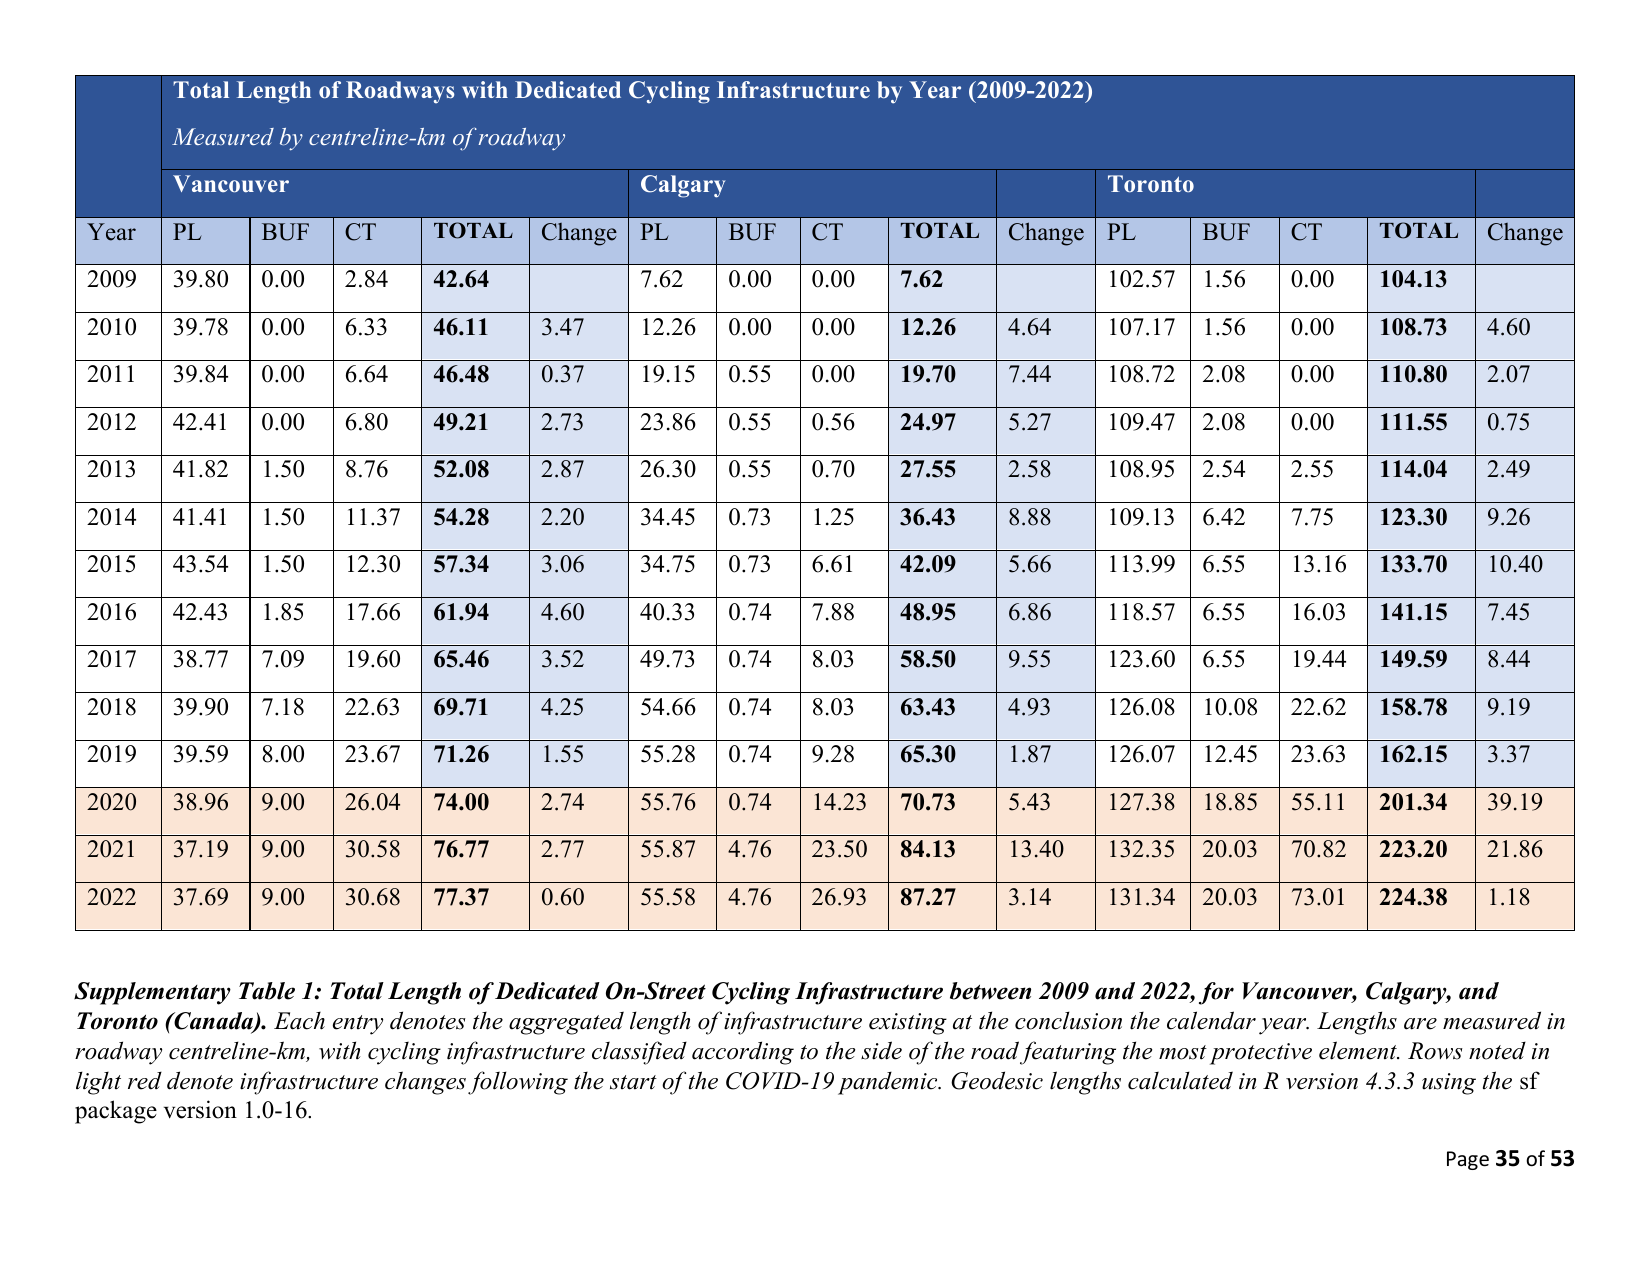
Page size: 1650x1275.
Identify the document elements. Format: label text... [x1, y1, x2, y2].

table_cell 0.74 [717, 646, 800, 692]
table_cell 16.03 [1280, 598, 1367, 644]
table_cell 132.35 [1096, 836, 1190, 882]
table_cell TOTAL [1368, 218, 1475, 264]
table_cell [530, 265, 628, 312]
table_cell 73.01 [1280, 883, 1367, 929]
table_cell 19.70 [889, 361, 996, 407]
table_cell 4.93 [997, 693, 1095, 739]
table_cell 54.66 [629, 693, 716, 739]
table_cell 4.25 [530, 693, 628, 739]
table_cell 12.30 [334, 551, 421, 597]
table_cell 111.55 [1368, 408, 1475, 454]
table_cell 2.54 [1191, 456, 1279, 502]
table_cell 3.37 [1476, 741, 1574, 787]
table_cell 149.59 [1368, 646, 1475, 692]
table_cell 48.95 [889, 598, 996, 644]
table_cell 40.33 [629, 598, 716, 644]
table_cell 41.82 [162, 456, 249, 502]
table_cell 0.00 [251, 361, 333, 407]
table_cell 126.07 [1096, 741, 1190, 787]
table_cell 0.75 [1476, 408, 1574, 454]
table_cell 38.96 [162, 788, 249, 834]
table_cell 4.60 [530, 598, 628, 644]
table_cell 109.47 [1096, 408, 1190, 454]
table_cell 102.57 [1096, 265, 1190, 312]
table_cell 126.08 [1096, 693, 1190, 739]
table_cell 5.66 [997, 551, 1095, 597]
table_cell 7.88 [801, 598, 888, 644]
table_cell 34.45 [629, 503, 716, 549]
table_cell 6.64 [334, 361, 421, 407]
table_cell 49.21 [422, 408, 529, 454]
table_cell PL [629, 218, 716, 264]
table_cell 3.52 [530, 646, 628, 692]
table_cell 0.00 [1280, 313, 1367, 359]
table_cell 2010 [76, 313, 161, 359]
table_cell 21.86 [1476, 836, 1574, 882]
table_cell Change [997, 218, 1095, 264]
table_cell 61.94 [422, 598, 529, 644]
table_cell 0.00 [717, 313, 800, 359]
table_cell 2.49 [1476, 456, 1574, 502]
table_cell 49.73 [629, 646, 716, 692]
table_cell 23.63 [1280, 741, 1367, 787]
table_cell 3.06 [530, 551, 628, 597]
table_cell 2016 [76, 598, 161, 644]
table_cell 43.54 [162, 551, 249, 597]
table_cell 37.69 [162, 883, 249, 929]
table_cell 77.37 [422, 883, 529, 929]
table_cell 6.42 [1191, 503, 1279, 549]
table_cell Change [530, 218, 628, 264]
table_cell 19.60 [334, 646, 421, 692]
table_cell CT [1280, 218, 1367, 264]
table_cell 4.76 [717, 883, 800, 929]
table_cell 8.88 [997, 503, 1095, 549]
table_cell 201.34 [1368, 788, 1475, 834]
table_cell 107.17 [1096, 313, 1190, 359]
table_cell 27.55 [889, 456, 996, 502]
table_cell 46.11 [422, 313, 529, 359]
table_cell 223.20 [1368, 836, 1475, 882]
table_cell 114.04 [1368, 456, 1475, 502]
table_cell 4.60 [1476, 313, 1574, 359]
table_cell 113.99 [1096, 551, 1190, 597]
table_cell 1.56 [1191, 313, 1279, 359]
table_cell 8.76 [334, 456, 421, 502]
table_cell 7.75 [1280, 503, 1367, 549]
table_cell 2019 [76, 741, 161, 787]
table_cell 2.58 [997, 456, 1095, 502]
table_cell 1.55 [530, 741, 628, 787]
table_cell 84.13 [889, 836, 996, 882]
table_cell 26.93 [801, 883, 888, 929]
table_cell 0.55 [717, 408, 800, 454]
table_cell 12.45 [1191, 741, 1279, 787]
table_cell CT [334, 218, 421, 264]
table_cell 39.80 [162, 265, 249, 312]
table_cell 2015 [76, 551, 161, 597]
table_cell 0.37 [530, 361, 628, 407]
table_cell 0.73 [717, 551, 800, 597]
table_cell 6.55 [1191, 551, 1279, 597]
table_cell 9.26 [1476, 503, 1574, 549]
table_cell 9.19 [1476, 693, 1574, 739]
table_cell 2021 [76, 836, 161, 882]
table_cell [1476, 170, 1574, 217]
table_cell 1.25 [801, 503, 888, 549]
table_cell 74.00 [422, 788, 529, 834]
table_cell 24.97 [889, 408, 996, 454]
table_cell 7.09 [251, 646, 333, 692]
table_cell BUF [251, 218, 333, 264]
table_cell 42.09 [889, 551, 996, 597]
table_cell 39.84 [162, 361, 249, 407]
table_cell 23.86 [629, 408, 716, 454]
table_cell 2020 [76, 788, 161, 834]
table_cell 19.44 [1280, 646, 1367, 692]
table_cell 17.66 [334, 598, 421, 644]
table_cell 36.43 [889, 503, 996, 549]
table_cell 55.28 [629, 741, 716, 787]
table_cell 0.56 [801, 408, 888, 454]
table_cell 18.85 [1191, 788, 1279, 834]
table_cell 118.57 [1096, 598, 1190, 644]
table_cell 5.43 [997, 788, 1095, 834]
table_cell 58.50 [889, 646, 996, 692]
table_cell 9.00 [251, 883, 333, 929]
table_cell 8.03 [801, 646, 888, 692]
table_cell 0.70 [801, 456, 888, 502]
table_cell 3.14 [997, 883, 1095, 929]
table_cell 2.08 [1191, 361, 1279, 407]
table_cell 14.23 [801, 788, 888, 834]
table_cell PL [162, 218, 249, 264]
table_cell 0.60 [530, 883, 628, 929]
table_cell 108.72 [1096, 361, 1190, 407]
table_header Total Length of Roadways with Dedicated Cycling Infrastructure by Year (2009-2022) Measured by centreline-km of roadway [162, 76, 1574, 169]
table_cell 39.59 [162, 741, 249, 787]
table_cell 0.00 [801, 313, 888, 359]
table_cell 0.00 [251, 408, 333, 454]
table_cell 2011 [76, 361, 161, 407]
table_cell 1.18 [1476, 883, 1574, 929]
table_cell 57.34 [422, 551, 529, 597]
table_cell 2012 [76, 408, 161, 454]
text Supplementary Table 1: Total Length of Dedicated On-Street Cycling Infrastructure between 2009 and 2022, for Vancouver, Calgary, and Toronto (Canada). Each entry denotes the aggregated length of infrastructure existing at the conclusion the calendar year. Lengths are measured in roadway centreline-km, with cycling infrastructure classified according to the side of the road featuring the most protective element. Rows noted in light red denote infrastructure changes following the start of the COVID-19 pandemic. Geodesic lengths calculated in R version 4.3.3 using the sf package version 1.0-16. [75, 977, 1575, 1124]
table_cell 23.50 [801, 836, 888, 882]
table_header [76, 76, 161, 217]
table_cell 6.80 [334, 408, 421, 454]
table_cell 2.55 [1280, 456, 1367, 502]
table_cell 7.18 [251, 693, 333, 739]
table_cell 133.70 [1368, 551, 1475, 597]
table_cell 46.48 [422, 361, 529, 407]
table_cell 2.84 [334, 265, 421, 312]
table_cell 42.64 [422, 265, 529, 312]
table_cell 11.37 [334, 503, 421, 549]
table_cell 4.64 [997, 313, 1095, 359]
table_cell 9.00 [251, 836, 333, 882]
table_cell 2.87 [530, 456, 628, 502]
table_cell 39.78 [162, 313, 249, 359]
table_cell 87.27 [889, 883, 996, 929]
table_cell 55.58 [629, 883, 716, 929]
table_cell 23.67 [334, 741, 421, 787]
table_cell 1.56 [1191, 265, 1279, 312]
table_cell 0.00 [1280, 408, 1367, 454]
table_cell 162.15 [1368, 741, 1475, 787]
table_cell 39.19 [1476, 788, 1574, 834]
table_cell 34.75 [629, 551, 716, 597]
table_cell 38.77 [162, 646, 249, 692]
table_cell 63.43 [889, 693, 996, 739]
table_cell 0.00 [1280, 361, 1367, 407]
table_cell [997, 265, 1095, 312]
table_cell 104.13 [1368, 265, 1475, 312]
table_cell 2.08 [1191, 408, 1279, 454]
table_cell 70.73 [889, 788, 996, 834]
table_cell 55.87 [629, 836, 716, 882]
table_cell Toronto [1096, 170, 1475, 217]
table_cell 0.74 [717, 598, 800, 644]
table_cell 69.71 [422, 693, 529, 739]
table_cell PL [1096, 218, 1190, 264]
table_cell 42.43 [162, 598, 249, 644]
table_cell 131.34 [1096, 883, 1190, 929]
table_cell 2.73 [530, 408, 628, 454]
table_cell 7.62 [629, 265, 716, 312]
table_cell 9.55 [997, 646, 1095, 692]
table_cell 0.00 [801, 361, 888, 407]
table_cell 41.41 [162, 503, 249, 549]
table_cell 2014 [76, 503, 161, 549]
table_cell 6.61 [801, 551, 888, 597]
table_cell 22.63 [334, 693, 421, 739]
table_cell 108.73 [1368, 313, 1475, 359]
table_cell 0.00 [251, 265, 333, 312]
table_cell 0.00 [251, 313, 333, 359]
table_cell 1.85 [251, 598, 333, 644]
table_cell 37.19 [162, 836, 249, 882]
table_cell BUF [717, 218, 800, 264]
table_cell 42.41 [162, 408, 249, 454]
table_cell 2.74 [530, 788, 628, 834]
table_cell 0.00 [1280, 265, 1367, 312]
table_cell 55.11 [1280, 788, 1367, 834]
table_cell 65.30 [889, 741, 996, 787]
table_cell 6.55 [1191, 646, 1279, 692]
table_cell 1.50 [251, 551, 333, 597]
table_cell Calgary [629, 170, 996, 217]
table_cell 5.27 [997, 408, 1095, 454]
table_cell 109.13 [1096, 503, 1190, 549]
table_cell 13.16 [1280, 551, 1367, 597]
table_cell [1476, 265, 1574, 312]
table_cell 55.76 [629, 788, 716, 834]
table_cell 76.77 [422, 836, 529, 882]
table_cell 141.15 [1368, 598, 1475, 644]
table_cell Change [1476, 218, 1574, 264]
table_cell 2.07 [1476, 361, 1574, 407]
table_cell 26.04 [334, 788, 421, 834]
table_cell TOTAL [889, 218, 996, 264]
table_cell 70.82 [1280, 836, 1367, 882]
table_cell 19.15 [629, 361, 716, 407]
table_cell 8.44 [1476, 646, 1574, 692]
table_cell 0.55 [717, 456, 800, 502]
table_cell 123.60 [1096, 646, 1190, 692]
table_cell 6.55 [1191, 598, 1279, 644]
table_cell 6.86 [997, 598, 1095, 644]
table_cell 0.74 [717, 741, 800, 787]
table_cell 20.03 [1191, 836, 1279, 882]
table_cell TOTAL [422, 218, 529, 264]
table_cell 2.20 [530, 503, 628, 549]
table_cell 39.90 [162, 693, 249, 739]
table_cell Vancouver [162, 170, 628, 217]
table_cell 10.40 [1476, 551, 1574, 597]
table_cell 110.80 [1368, 361, 1475, 407]
table_cell 13.40 [997, 836, 1095, 882]
table_cell 0.00 [717, 265, 800, 312]
table_cell 2013 [76, 456, 161, 502]
table_cell 3.47 [530, 313, 628, 359]
table_cell 224.38 [1368, 883, 1475, 929]
table_cell 20.03 [1191, 883, 1279, 929]
table_cell 6.33 [334, 313, 421, 359]
table_cell 71.26 [422, 741, 529, 787]
table_cell 2022 [76, 883, 161, 929]
table_cell BUF [1191, 218, 1279, 264]
table_cell 0.74 [717, 693, 800, 739]
table_cell 2009 [76, 265, 161, 312]
table_cell 4.76 [717, 836, 800, 882]
table_cell 65.46 [422, 646, 529, 692]
table_cell 0.00 [801, 265, 888, 312]
table_cell 7.45 [1476, 598, 1574, 644]
table_cell Year [76, 218, 161, 264]
table_cell 52.08 [422, 456, 529, 502]
table_cell 2018 [76, 693, 161, 739]
table_cell 1.50 [251, 503, 333, 549]
table_cell [997, 170, 1095, 217]
table_cell 7.62 [889, 265, 996, 312]
table_cell 127.38 [1096, 788, 1190, 834]
table_cell 12.26 [629, 313, 716, 359]
table_cell 7.44 [997, 361, 1095, 407]
table_cell 123.30 [1368, 503, 1475, 549]
table_cell 2.77 [530, 836, 628, 882]
table_cell 30.58 [334, 836, 421, 882]
table_cell 54.28 [422, 503, 529, 549]
table_cell 30.68 [334, 883, 421, 929]
table_cell 8.00 [251, 741, 333, 787]
table_cell 12.26 [889, 313, 996, 359]
table_cell 158.78 [1368, 693, 1475, 739]
table_cell 0.74 [717, 788, 800, 834]
table_cell 1.87 [997, 741, 1095, 787]
table_cell 26.30 [629, 456, 716, 502]
table_cell CT [801, 218, 888, 264]
table_cell 8.03 [801, 693, 888, 739]
table_cell 0.55 [717, 361, 800, 407]
table_cell 108.95 [1096, 456, 1190, 502]
table_cell 2017 [76, 646, 161, 692]
table_cell 22.62 [1280, 693, 1367, 739]
table_cell 9.00 [251, 788, 333, 834]
table_cell 9.28 [801, 741, 888, 787]
table_cell 10.08 [1191, 693, 1279, 739]
table_cell 0.73 [717, 503, 800, 549]
table_cell 1.50 [251, 456, 333, 502]
